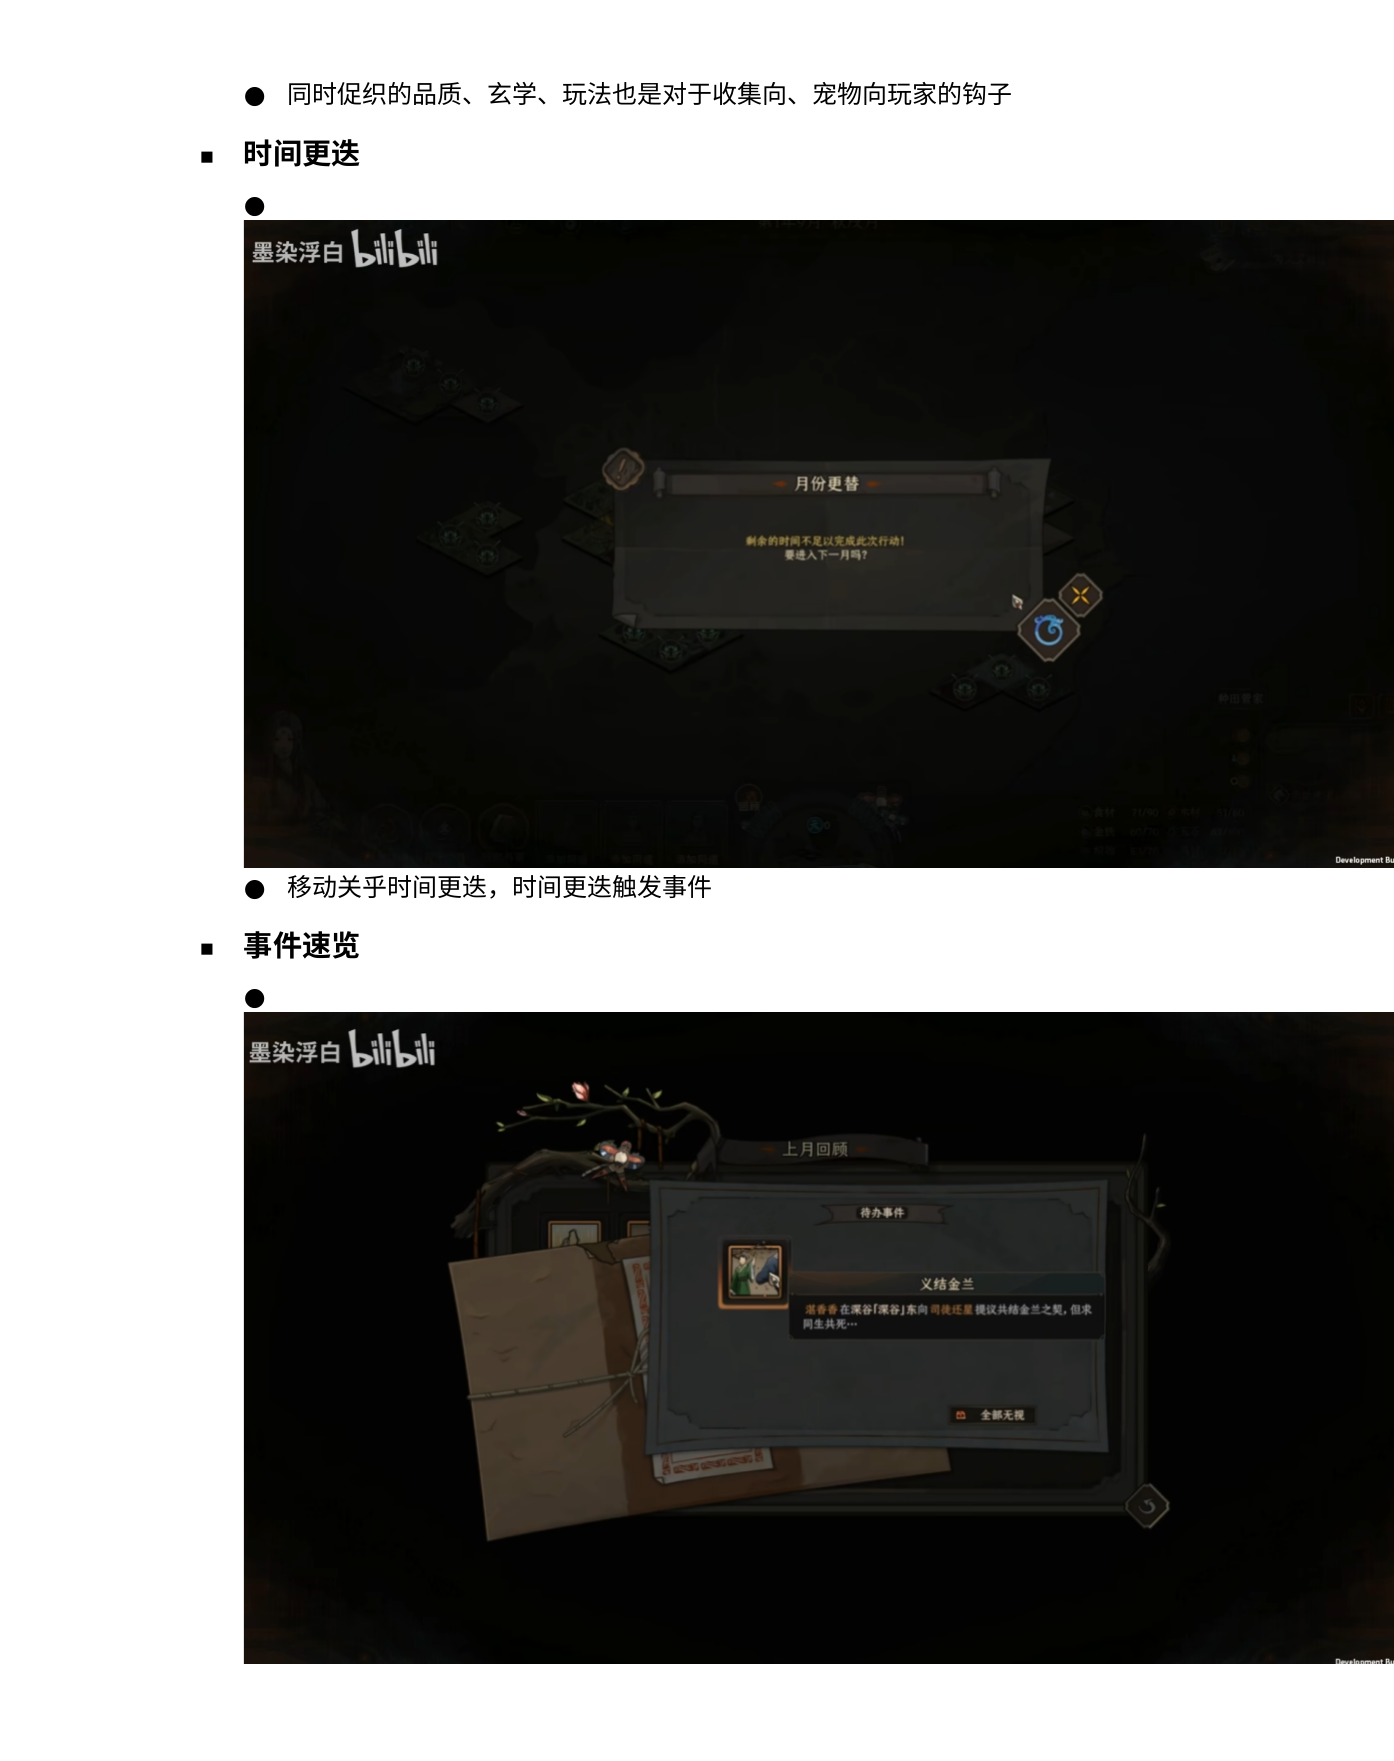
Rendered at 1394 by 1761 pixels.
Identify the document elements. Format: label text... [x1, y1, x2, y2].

list 同时促织的品质、玄学、玩法也是对于收集向、宠物向玩家的钩子 [244, 75, 1281, 111]
subtitle 事件速览 [200, 940, 1281, 961]
subtitle 时间更迭 [200, 147, 1281, 169]
picture [243, 220, 1394, 868]
list 移动关乎时间更迭，时间更迭触发事件 [244, 868, 1281, 904]
picture [243, 1012, 1394, 1664]
